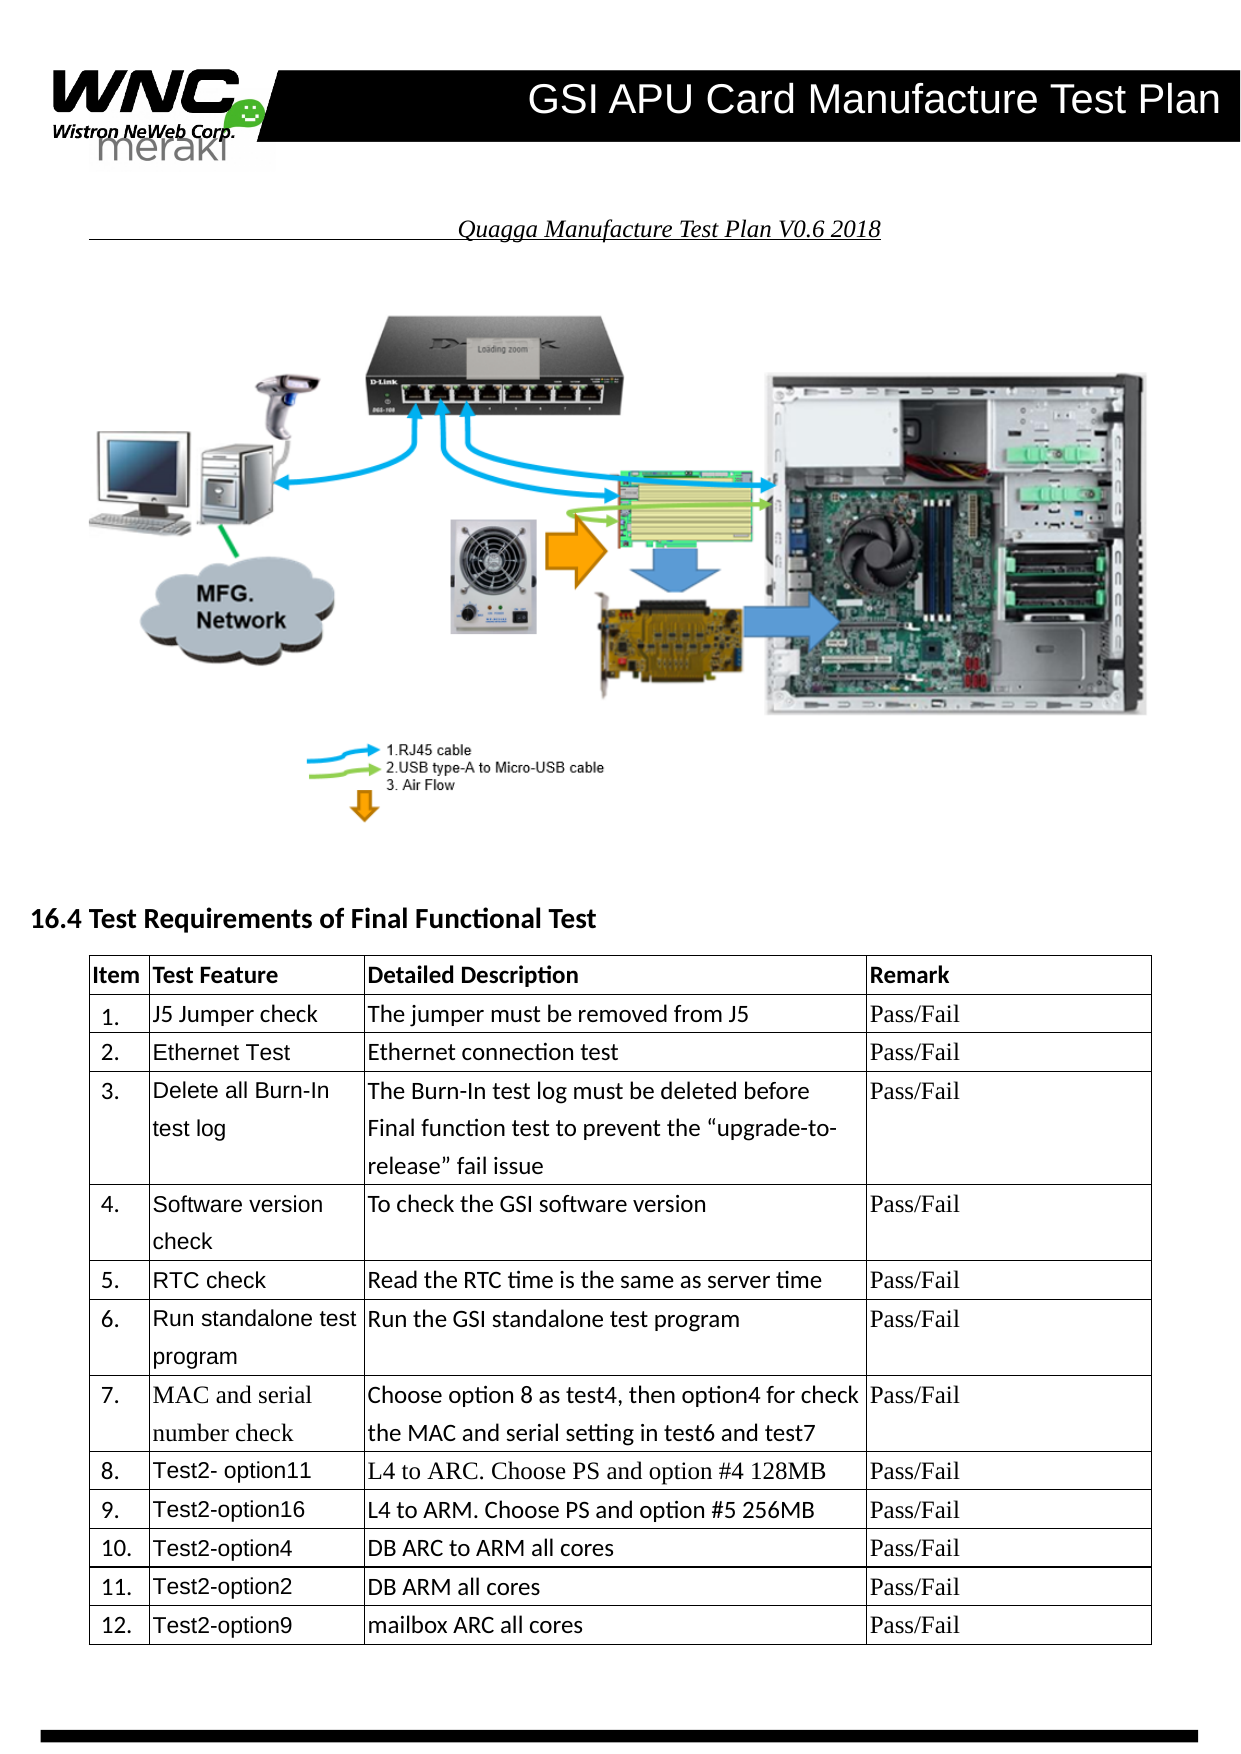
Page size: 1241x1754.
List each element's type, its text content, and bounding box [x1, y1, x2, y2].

table_cell L4 to ARC. Choose PS and option #4 128MB [365, 1452, 866, 1489]
table_cell MAC and serial number check [150, 1376, 364, 1451]
table_cell Software version check [150, 1185, 364, 1260]
table_cell Delete all Burn-In test log [150, 1072, 364, 1184]
table_cell [90, 1568, 149, 1605]
table_cell Pass/Fail [867, 995, 1151, 1032]
table_cell mailbox ARC all cores [365, 1606, 866, 1643]
table_cell Pass/Fail [867, 1376, 1151, 1451]
table_cell [90, 1490, 149, 1528]
table_cell [90, 1072, 149, 1184]
table_cell Test2-option9 [150, 1606, 364, 1643]
table_cell [90, 1376, 149, 1451]
picture [0, 28, 1241, 172]
table_cell J5 Jumper check [150, 995, 364, 1032]
table_cell Pass/Fail [867, 1452, 1151, 1489]
table_cell Pass/Fail [867, 1529, 1151, 1566]
table_cell [90, 1606, 149, 1643]
table_cell Pass/Fail [867, 1606, 1151, 1643]
table_cell [90, 1300, 149, 1375]
table_cell Pass/Fail [867, 1490, 1151, 1528]
table_cell The jumper must be removed from J5 [365, 995, 866, 1032]
table_cell Test2-option4 [150, 1529, 364, 1566]
table_cell Run standalone test program [150, 1300, 364, 1375]
table_cell L4 to ARM. Choose PS and option #5 256MB [365, 1490, 866, 1528]
table_cell RTC check [150, 1261, 364, 1299]
table_cell [90, 1452, 149, 1489]
table_cell Test2-option2 [150, 1568, 364, 1605]
table_cell [90, 1529, 149, 1566]
table_cell Ethernet Test [150, 1033, 364, 1071]
picture [88, 260, 1152, 825]
table_cell [90, 995, 149, 1032]
table_cell DB ARM all cores [365, 1568, 866, 1605]
table_header Detailed Description [365, 956, 866, 993]
table_cell Pass/Fail [867, 1072, 1151, 1184]
table_cell Pass/Fail [867, 1261, 1151, 1299]
table_header Item [90, 956, 149, 993]
table_cell Pass/Fail [867, 1185, 1151, 1260]
table_cell Run the GSI standalone test program [365, 1300, 866, 1375]
table_cell Pass/Fail [867, 1033, 1151, 1071]
table_cell Choose option 8 as test4, then option4 for check the MAC and serial setting in test6 and test7 [365, 1376, 866, 1451]
table_cell DB ARC to ARM all cores [365, 1529, 866, 1566]
title Test Requirements of Final Functional Test [29, 899, 1152, 936]
table_cell [90, 1261, 149, 1299]
table_cell [90, 1185, 149, 1260]
table_cell To check the GSI software version [365, 1185, 866, 1260]
table_cell Read the RTC time is the same as server time [365, 1261, 866, 1299]
table_cell Test2-option16 [150, 1490, 364, 1528]
table_cell Pass/Fail [867, 1300, 1151, 1375]
table_cell The Burn-In test log must be deleted before Final function test to prevent the “upgrade-to-release” fail issue [365, 1072, 866, 1184]
table_cell Ethernet connection test [365, 1033, 866, 1071]
table_header Remark [867, 956, 1151, 993]
table_cell Test2- option11 [150, 1452, 364, 1489]
table_header Test Feature [150, 956, 364, 993]
table_cell Pass/Fail [867, 1568, 1151, 1605]
table_cell [90, 1033, 149, 1071]
